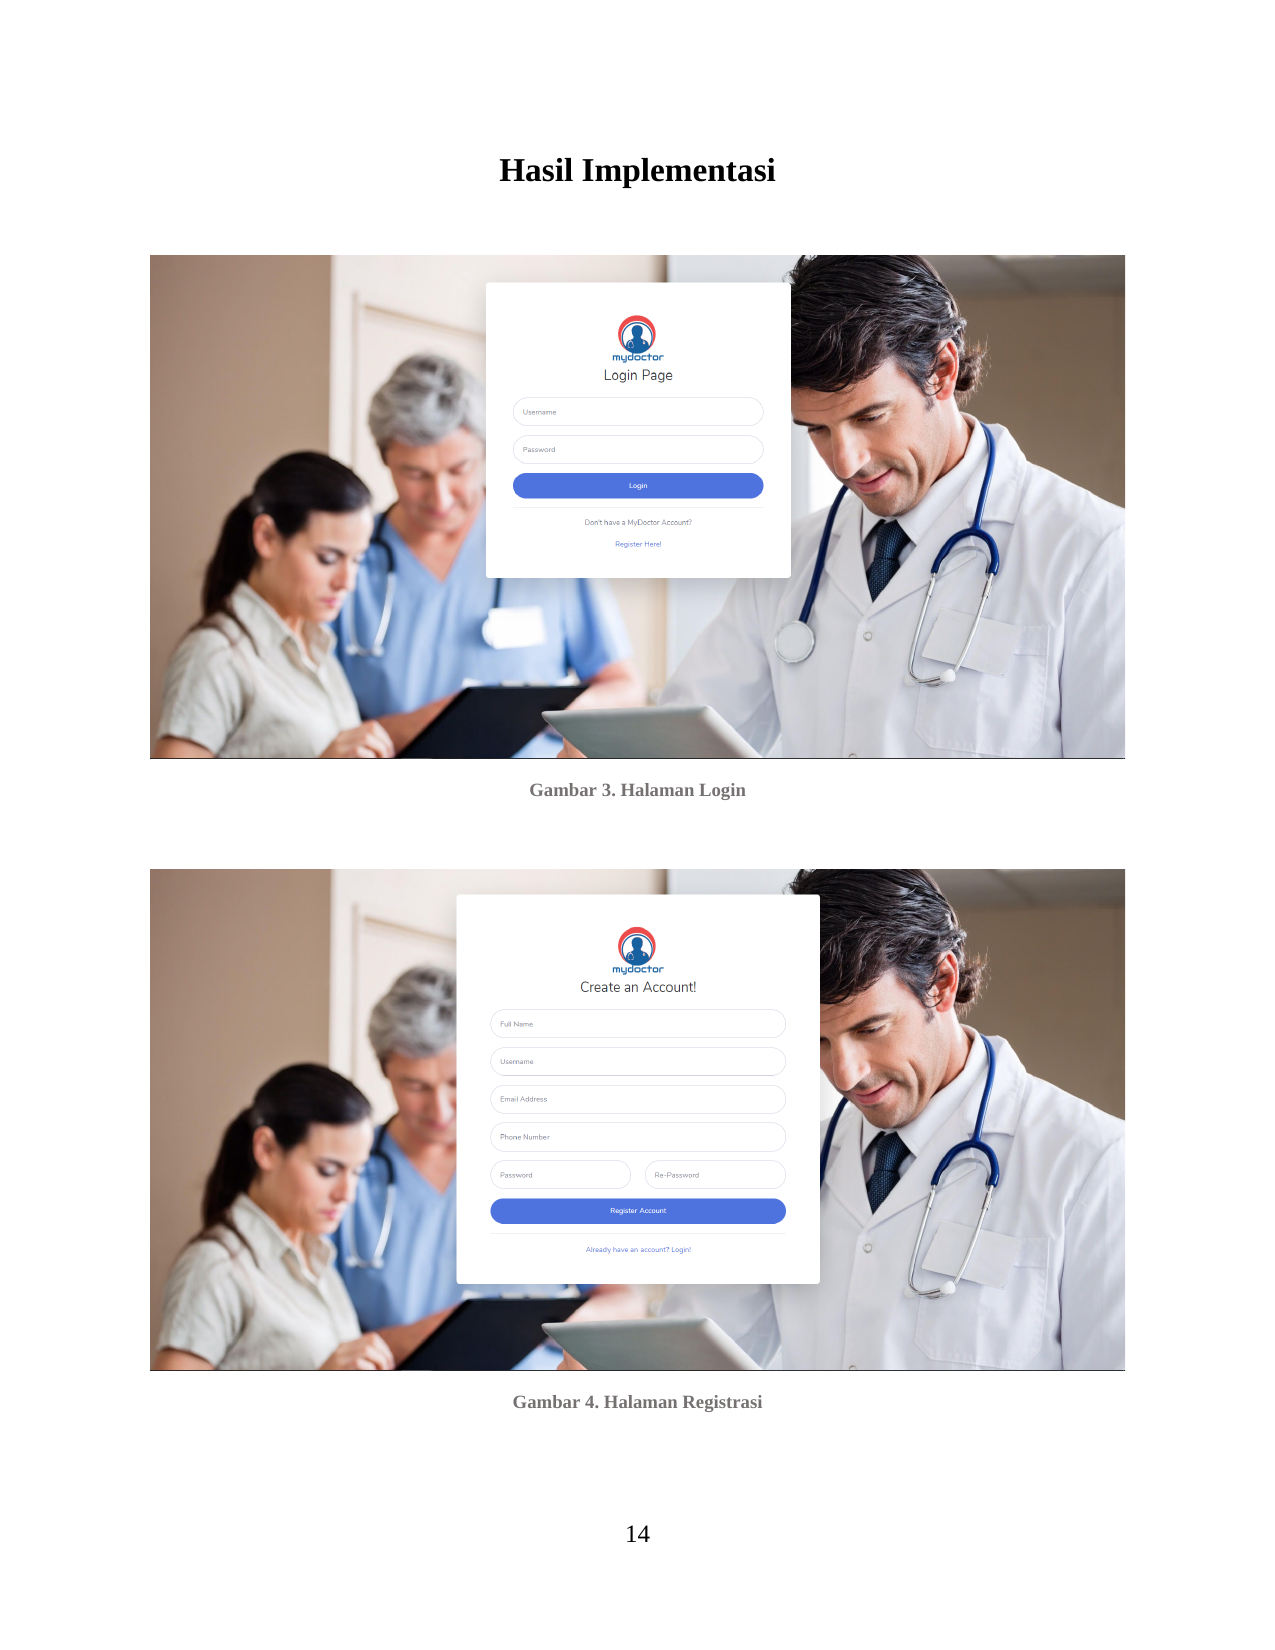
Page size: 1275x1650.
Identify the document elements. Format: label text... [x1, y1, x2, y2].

picture [150, 255, 1125, 759]
text Gambar 4. Halaman Registrasi [150, 1391, 1125, 1413]
text Gambar 3. Halaman Login [150, 779, 1125, 801]
subtitle Hasil Implementasi [150, 150, 1125, 188]
picture [150, 869, 1125, 1371]
